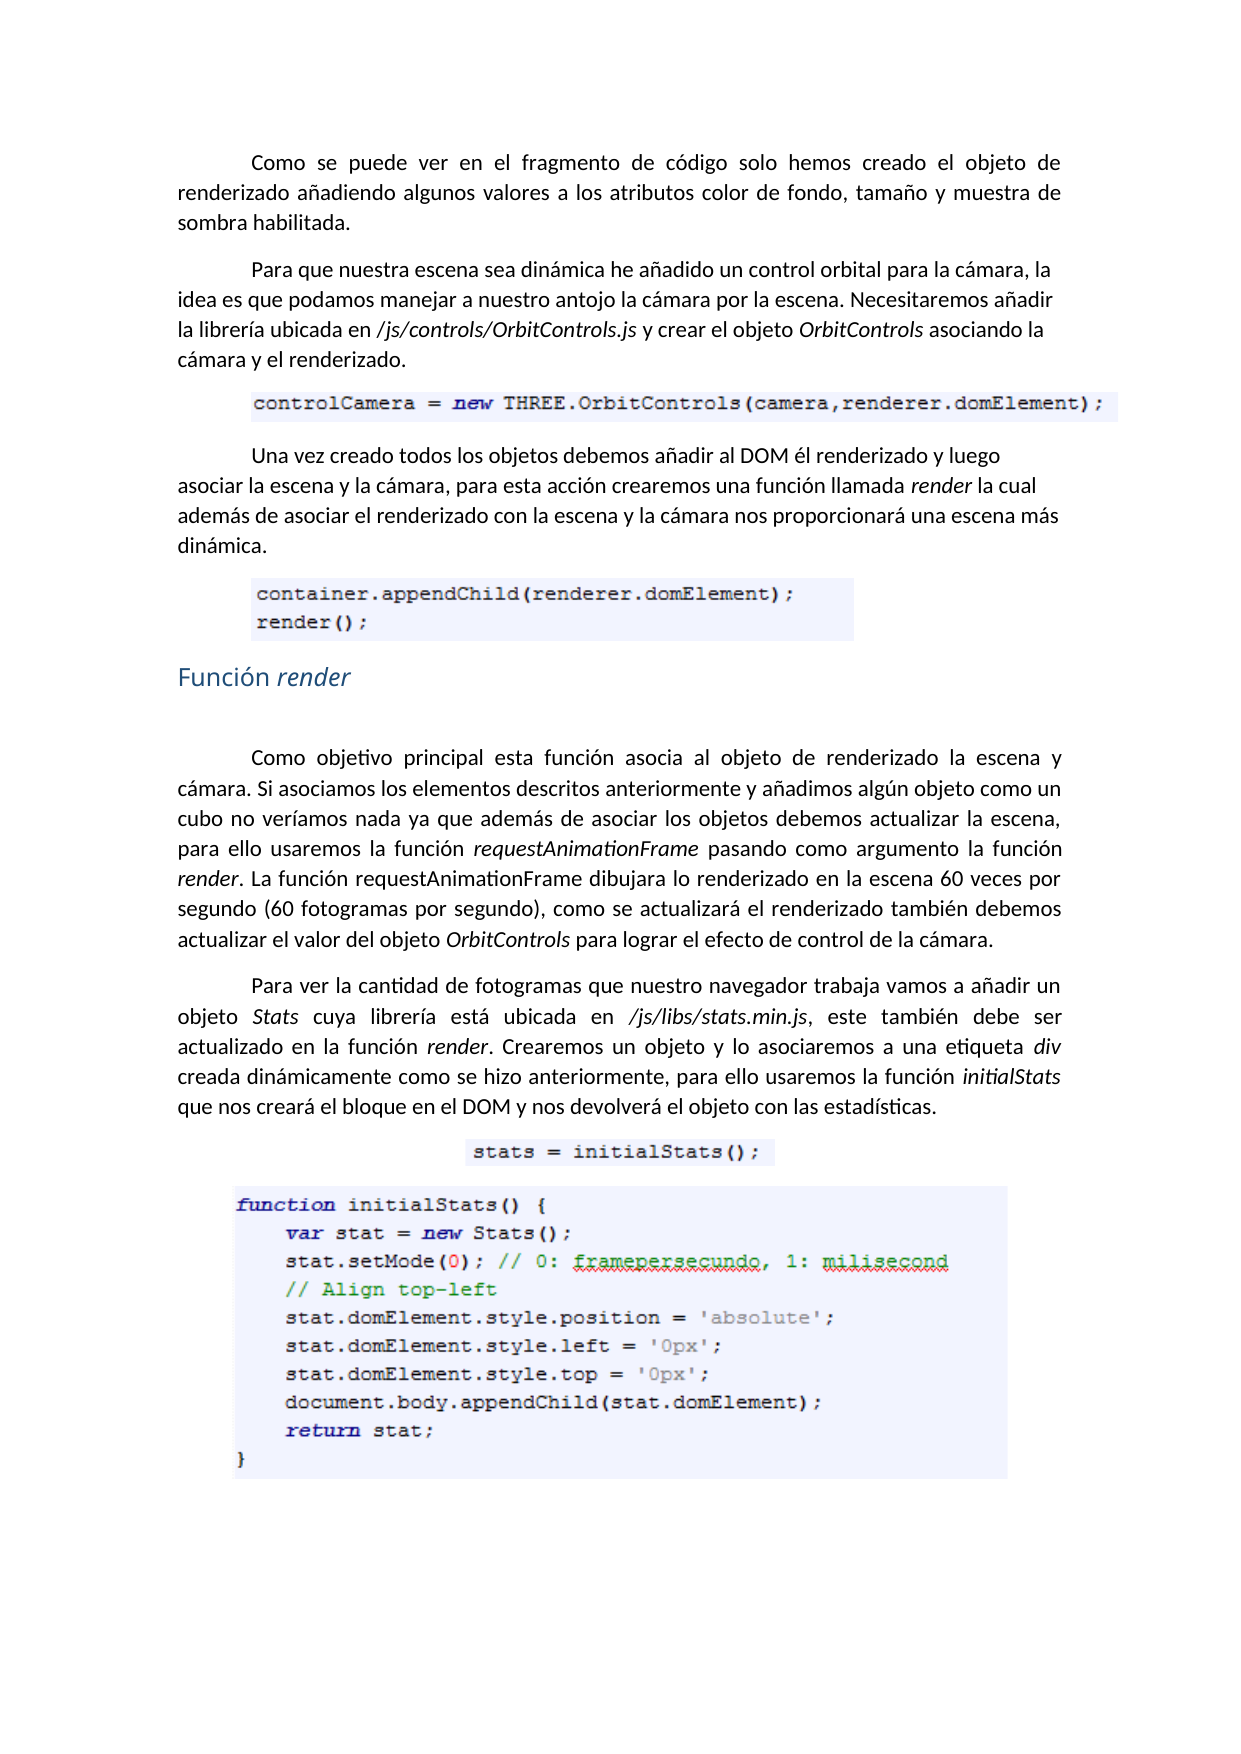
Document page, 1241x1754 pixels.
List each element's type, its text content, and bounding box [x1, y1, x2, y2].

text Para ver la cantidad de fotogramas que nuestro navegador trabaja vamos a añadir un objeto Stats cuya librería está ubicada en /js/libs/stats.min.js, este también debe ser actualizado en la función render. Crearemos un objeto y lo asociaremos a una etiqueta div creada dinámicamente como se hizo anteriormente, para ello usaremos la función initialStats que nos creará el bloque en el DOM y nos devolverá el objeto con las estadísticas. [177, 972, 1063, 1120]
subtitle Función render [177, 660, 1063, 694]
text Para que nuestra escena sea dinámica he añadido un control orbital para la cámara, la idea es que podamos manejar a nuestro antojo la cámara por la escena. Necesitaremos añadir la librería ubicada en /js/controls/OrbitControls.js y crear el objeto OrbitControls asociando la cámara y el renderizado. [177, 255, 1063, 373]
text Como objetivo principal esta función asocia al objeto de renderizado la escena y cámara. Si asociamos los elementos descritos anteriormente y añadimos algún objeto como un cubo no veríamos nada ya que además de asociar los objetos debemos actualizar la escena, para ello usaremos la función requestAnimationFrame pasando como argumento la función render. La función requestAnimationFrame dibujara lo renderizado en la escena 60 veces por segundo (60 fotogramas por segundo), como se actualizará el renderizado también debemos actualizar el valor del objeto OrbitControls para lograr el efecto de control de la cámara. [177, 743, 1063, 953]
text Una vez creado todos los objetos debemos añadir al DOM él renderizado y luego asociar la escena y la cámara, para esta acción crearemos una función llamada render la cual además de asociar el renderizado con la escena y la cámara nos proporcionará una escena más dinámica. [177, 441, 1063, 559]
picture [251, 578, 854, 641]
picture [232, 1186, 1008, 1479]
picture [465, 1139, 775, 1166]
picture [251, 392, 1119, 422]
text Como se puede ver en el fragmento de código solo hemos creado el objeto de renderizado añadiendo algunos valores a los atributos color de fondo, tamaño y muestra de sombra habilitada. [177, 148, 1063, 236]
